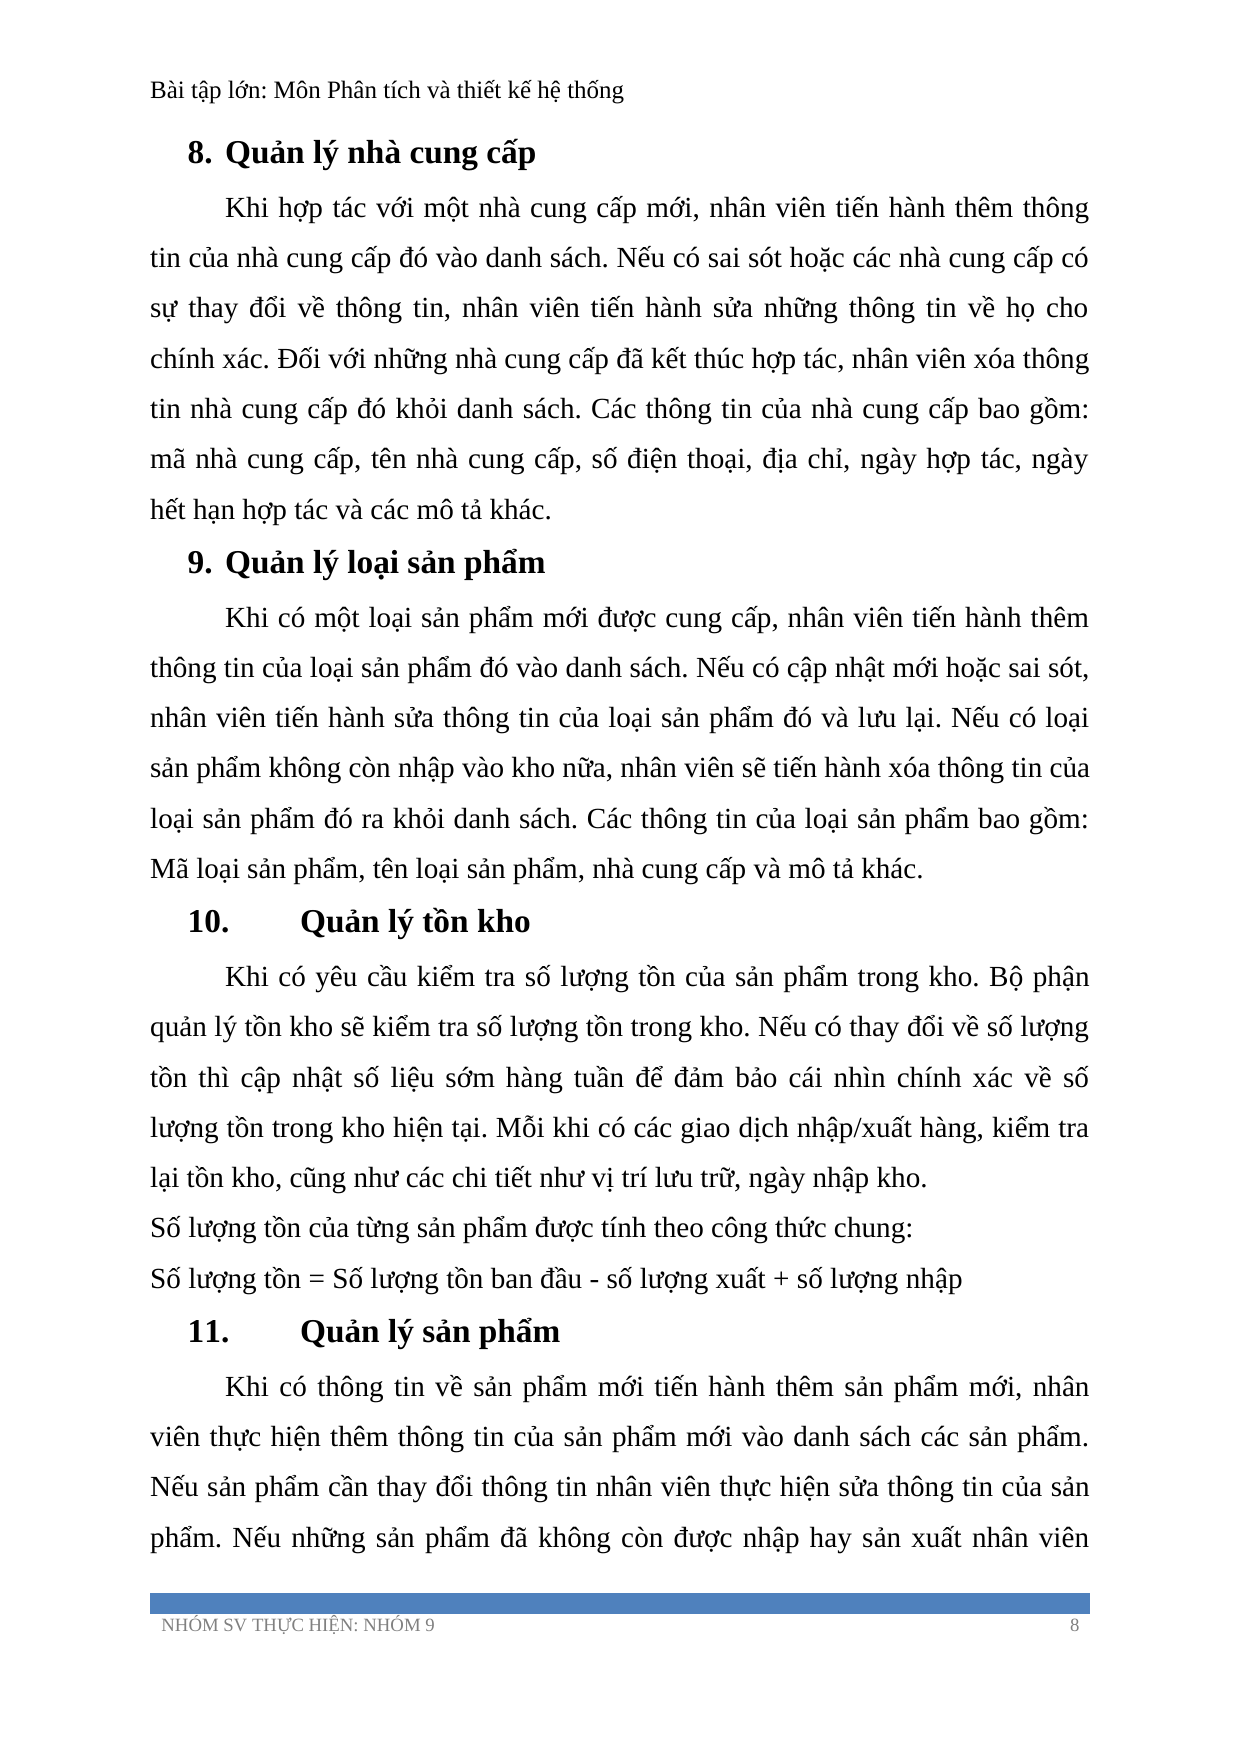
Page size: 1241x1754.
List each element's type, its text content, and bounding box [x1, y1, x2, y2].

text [150, 1369, 1090, 1553]
text Khi có một loại sản phẩm mới được cung cấp, nhân viên tiến hành thêm thông tin của loại sản phẩm đó vào danh sách. Nếu có cập nhật mới hoặc sai sót, nhân viên tiến hành sửa thông tin của loại sản phẩm đó và lưu lại. Nếu có loại sản phẩm không còn nhập vào kho nữa, nhân viên sẽ tiến hành xóa thông tin của loại sản phẩm đó ra khỏi danh sách. Các thông tin của loại sản phẩm bao gồm: Mã loại sản phẩm, tên loại sản phẩm, nhà cung cấp và mô tả khác. [150, 600, 1090, 885]
text Khi hợp tác với một nhà cung cấp mới, nhân viên tiến hành thêm thông tin của nhà cung cấp đó vào danh sách. Nếu có sai sót hoặc các nhà cung cấp có sự thay đổi về thông tin, nhân viên tiến hành sửa những thông tin về họ cho chính xác. Đối với những nhà cung cấp đã kết thúc hợp tác, nhân viên xóa thông tin nhà cung cấp đó khỏi danh sách. Các thông tin của nhà cung cấp bao gồm: mã nhà cung cấp, tên nhà cung cấp, số điện thoại, địa chỉ, ngày hợp tác, ngày hết hạn hợp tác và các mô tả khác. [150, 190, 1090, 525]
text Số lượng tồn của từng sản phẩm được tính theo công thức chung: [150, 1211, 1090, 1244]
subtitle Quản lý loại sản phẩm [187, 542, 1090, 581]
text Số lượng tồn = Số lượng tồn ban đầu - số lượng xuất + số lượng nhập [150, 1261, 1090, 1294]
subtitle Quản lý sản phẩm [187, 1311, 1090, 1349]
subtitle Quản lý tồn kho [187, 902, 1090, 940]
text Khi có yêu cầu kiểm tra số lượng tồn của sản phẩm trong kho. Bộ phận quản lý tồn kho sẽ kiểm tra số lượng tồn trong kho. Nếu có thay đổi về số lượng tồn thì cập nhật số liệu sớm hàng tuần để đảm bảo cái nhìn chính xác về số lượng tồn trong kho hiện tại. Mỗi khi có các giao dịch nhập/xuất hàng, kiểm tra lại tồn kho, cũng như các chi tiết như vị trí lưu trữ, ngày nhập kho. [150, 959, 1090, 1194]
subtitle Quản lý nhà cung cấp [187, 132, 1090, 171]
